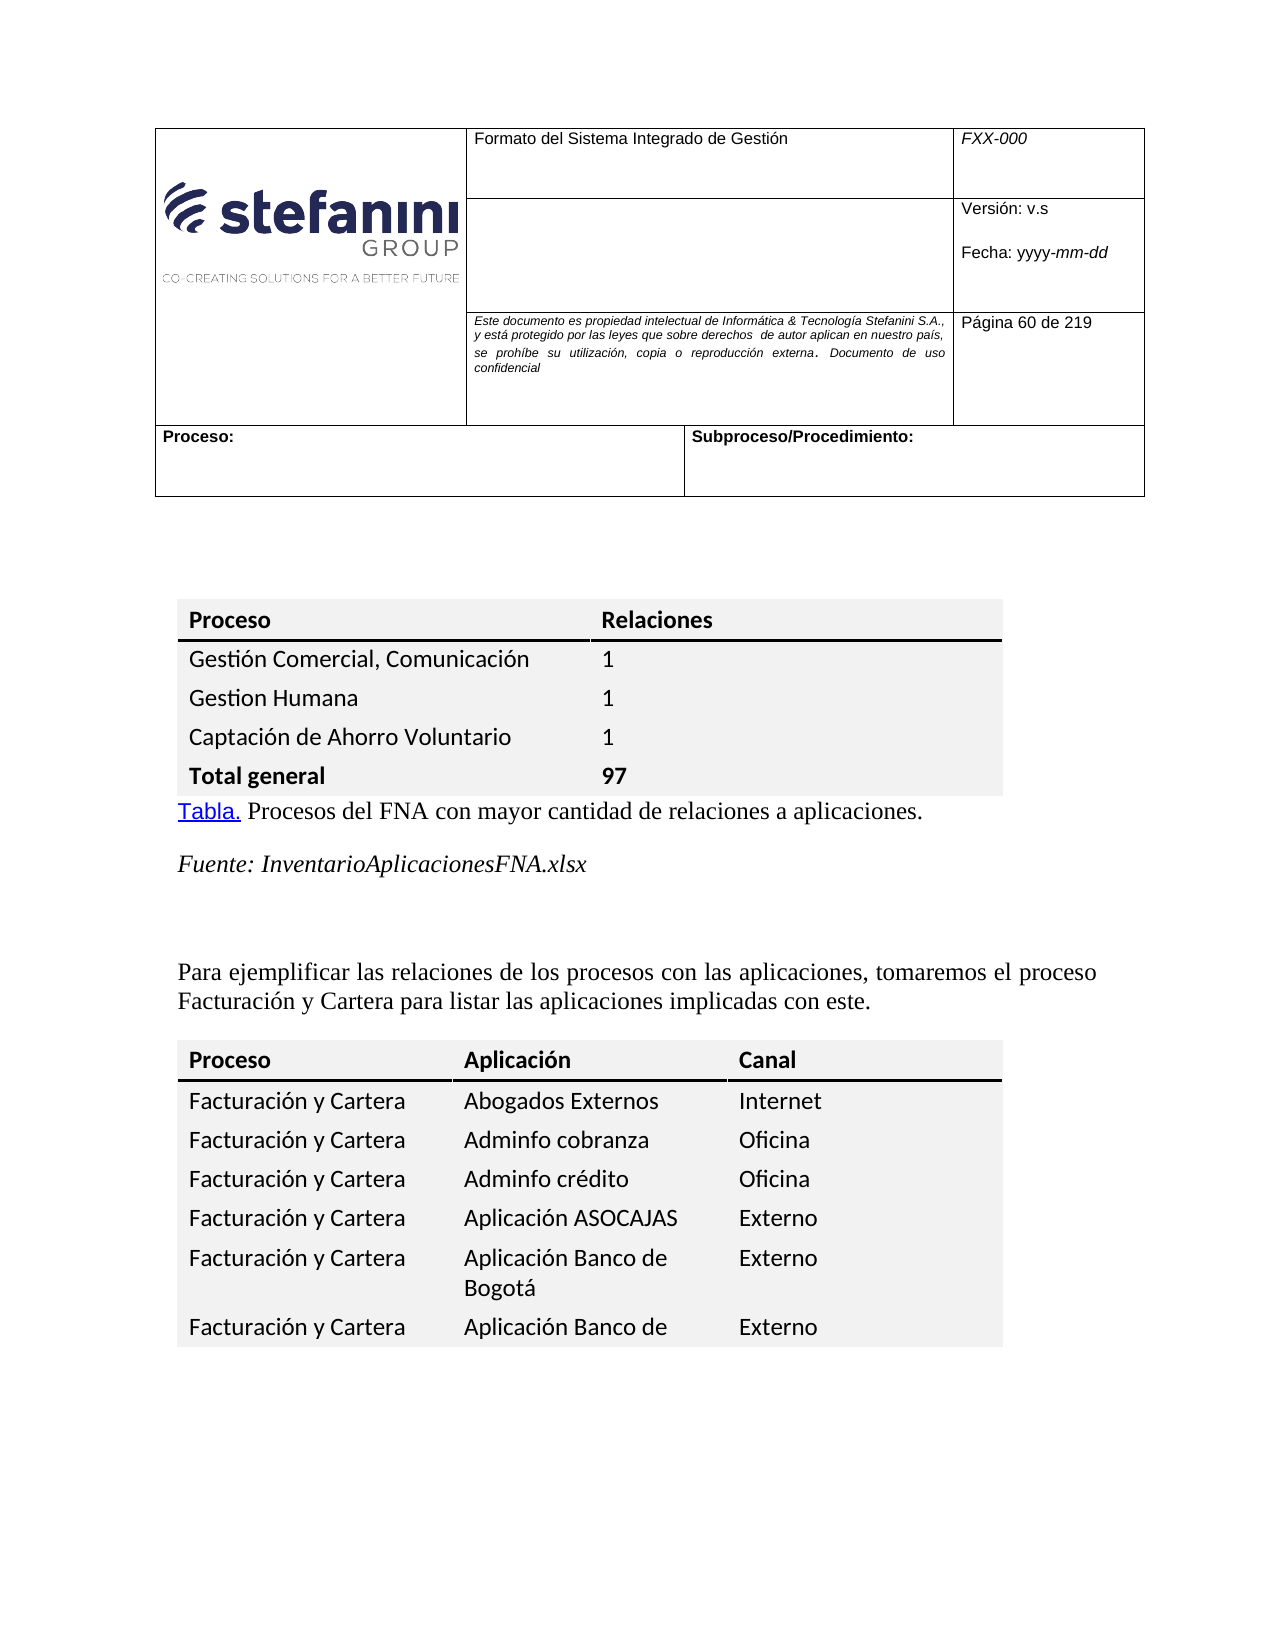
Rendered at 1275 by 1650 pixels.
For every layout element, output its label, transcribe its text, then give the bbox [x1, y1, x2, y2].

table_header Canal [728, 1041, 1002, 1078]
table_cell Adminfo cobranza [453, 1121, 727, 1159]
table_cell Facturación y Cartera [178, 1308, 452, 1346]
table_cell Facturación y Cartera [178, 1082, 452, 1120]
table_cell Externo [728, 1199, 1002, 1237]
table_cell Abogados Externos [453, 1082, 727, 1120]
table_header Relaciones [591, 600, 1002, 638]
table_cell Facturación y Cartera [178, 1199, 452, 1237]
table_cell Internet [728, 1082, 1002, 1120]
table_cell Aplicación Banco de Occidente [453, 1308, 727, 1346]
table_cell Gestión Comercial, Comunicación [178, 642, 590, 677]
table_cell Facturación y Cartera [178, 1238, 452, 1306]
table_cell Externo [728, 1308, 1002, 1346]
table_header Proceso [178, 600, 590, 638]
table_cell Externo [728, 1238, 1002, 1306]
table_cell Oficina [728, 1160, 1002, 1198]
table_cell 1 [591, 718, 1002, 756]
picture [162, 182, 460, 286]
text Tabla. Procesos del FNA con mayor cantidad de relaciones a aplicaciones. [177, 796, 1098, 824]
table_header Proceso [178, 1041, 452, 1078]
table_cell Gestion Humana [178, 679, 590, 717]
table_cell Adminfo crédito [453, 1160, 727, 1198]
table_cell 1 [591, 642, 1002, 677]
table_cell Captación de Ahorro Voluntario [178, 718, 590, 756]
table_cell 1 [591, 679, 1002, 717]
table_cell Total general [178, 757, 590, 795]
table_cell Aplicación Banco de Bogotá [453, 1238, 727, 1306]
table_cell Facturación y Cartera [178, 1121, 452, 1159]
table_cell Oficina [728, 1121, 1002, 1159]
text Para ejemplificar las relaciones de los procesos con las aplicaciones, tomaremos el proceso Facturación y Cartera para listar las aplicaciones implicadas con este. [177, 957, 1098, 1014]
table_cell Aplicación ASOCAJAS [453, 1199, 727, 1237]
table_cell Facturación y Cartera [178, 1160, 452, 1198]
text Fuente: InventarioAplicacionesFNA.xlsx [177, 849, 1098, 878]
table_cell 97 [591, 757, 1002, 795]
table_header Aplicación [453, 1041, 727, 1078]
